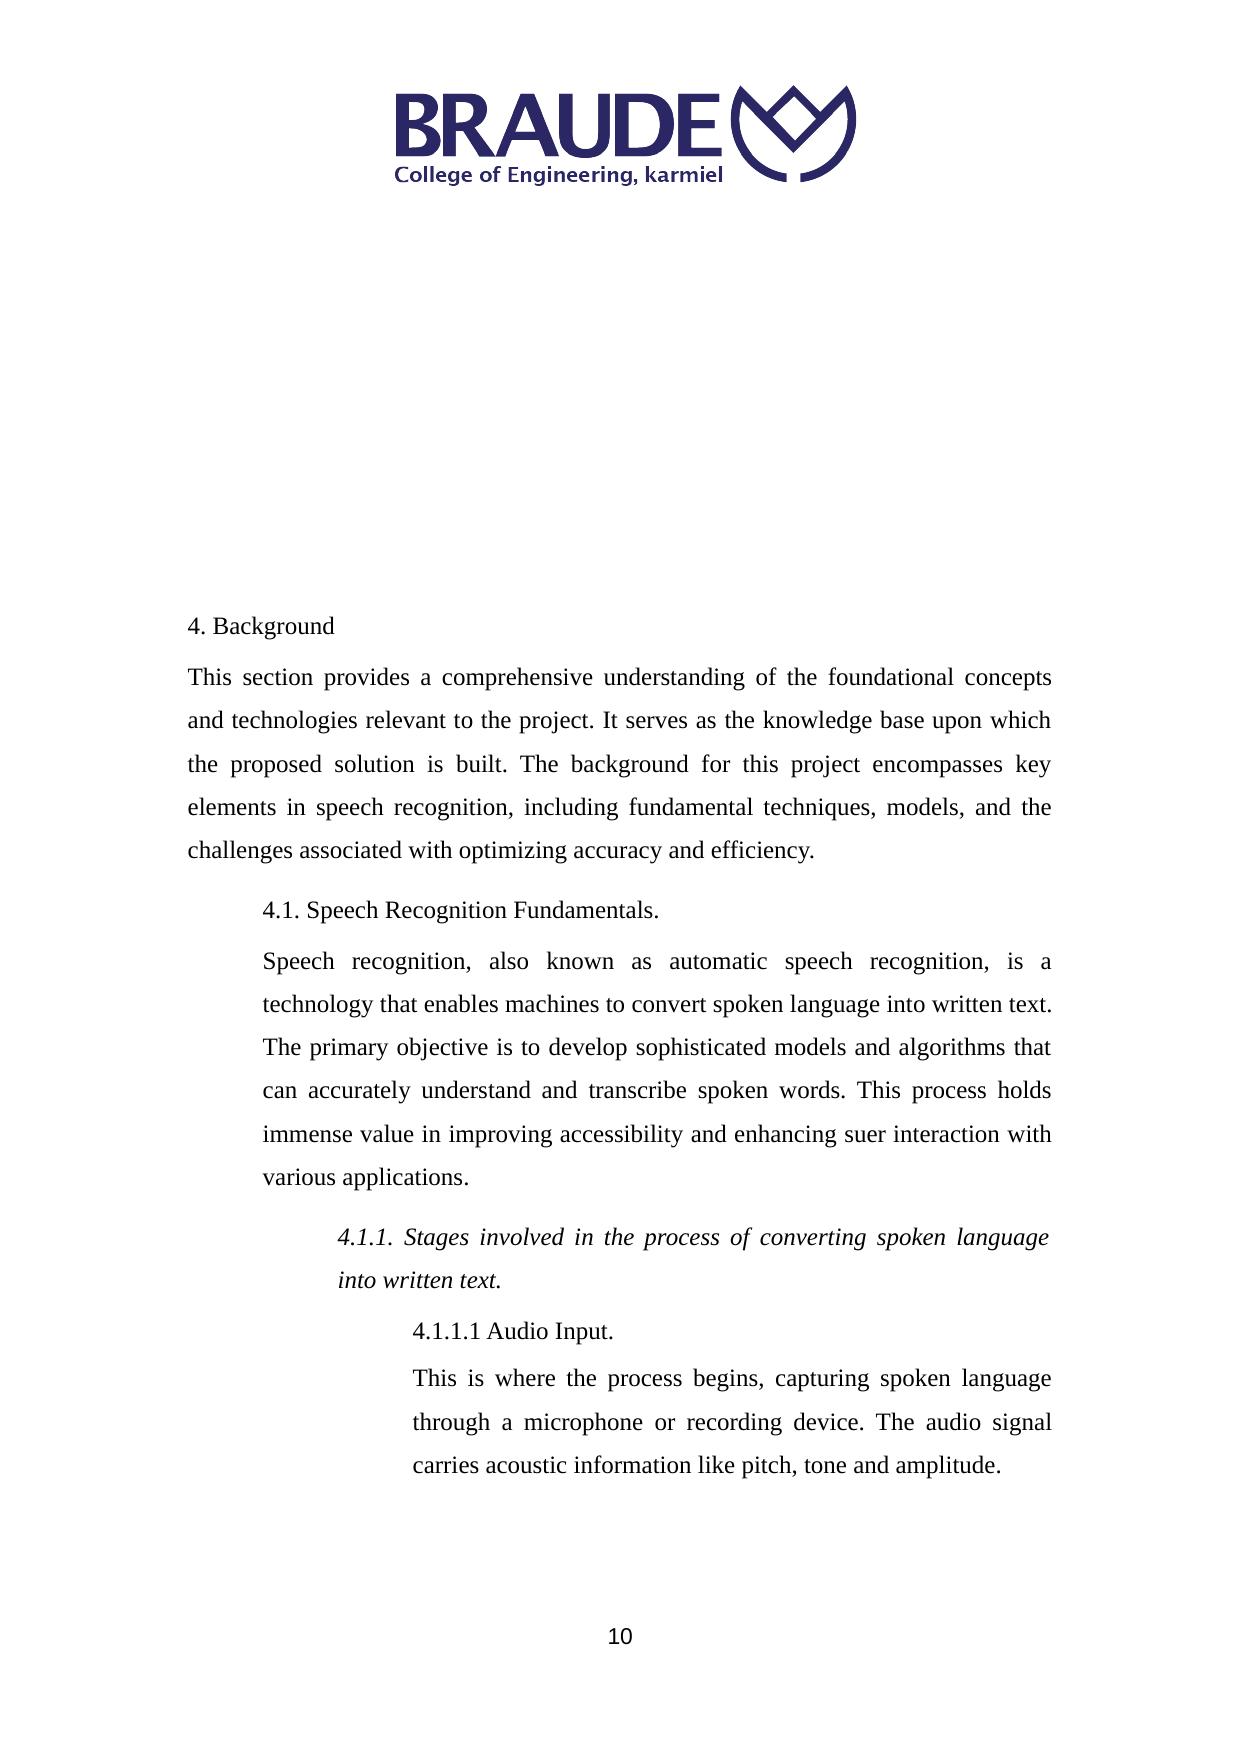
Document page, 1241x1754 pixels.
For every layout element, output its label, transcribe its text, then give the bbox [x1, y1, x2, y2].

text Speech recognition, also known as automatic speech recognition, is a technology that enables machines to convert spoken language into written text. The primary objective is to develop sophisticated models and algorithms that can accurately understand and transcribe spoken words. This process holds immense value in improving accessibility and enhancing suer interaction with various applications. [262, 946, 1053, 1191]
text This section provides a comprehensive understanding of the foundational concepts and technologies relevant to the project. It serves as the knowledge base upon which the proposed solution is built. The background for this project encompasses key elements in speech recognition, including fundamental techniques, models, and the challenges associated with optimizing accuracy and efficiency. [187, 662, 1053, 864]
text This is where the process begins, capturing spoken language through a microphone or recording device. The audio signal carries acoustic information like pitch, tone and amplitude. [412, 1363, 1053, 1478]
subtitle 4.1.1.1 Audio Input. [412, 1316, 1053, 1345]
subtitle 4. Background [187, 611, 1053, 640]
subtitle 4.1.1. Stages involved in the process of converting spoken language into written text. [337, 1222, 1053, 1293]
subtitle 4.1. Speech Recognition Fundamentals. [187, 895, 1053, 923]
picture [369, 73, 871, 193]
